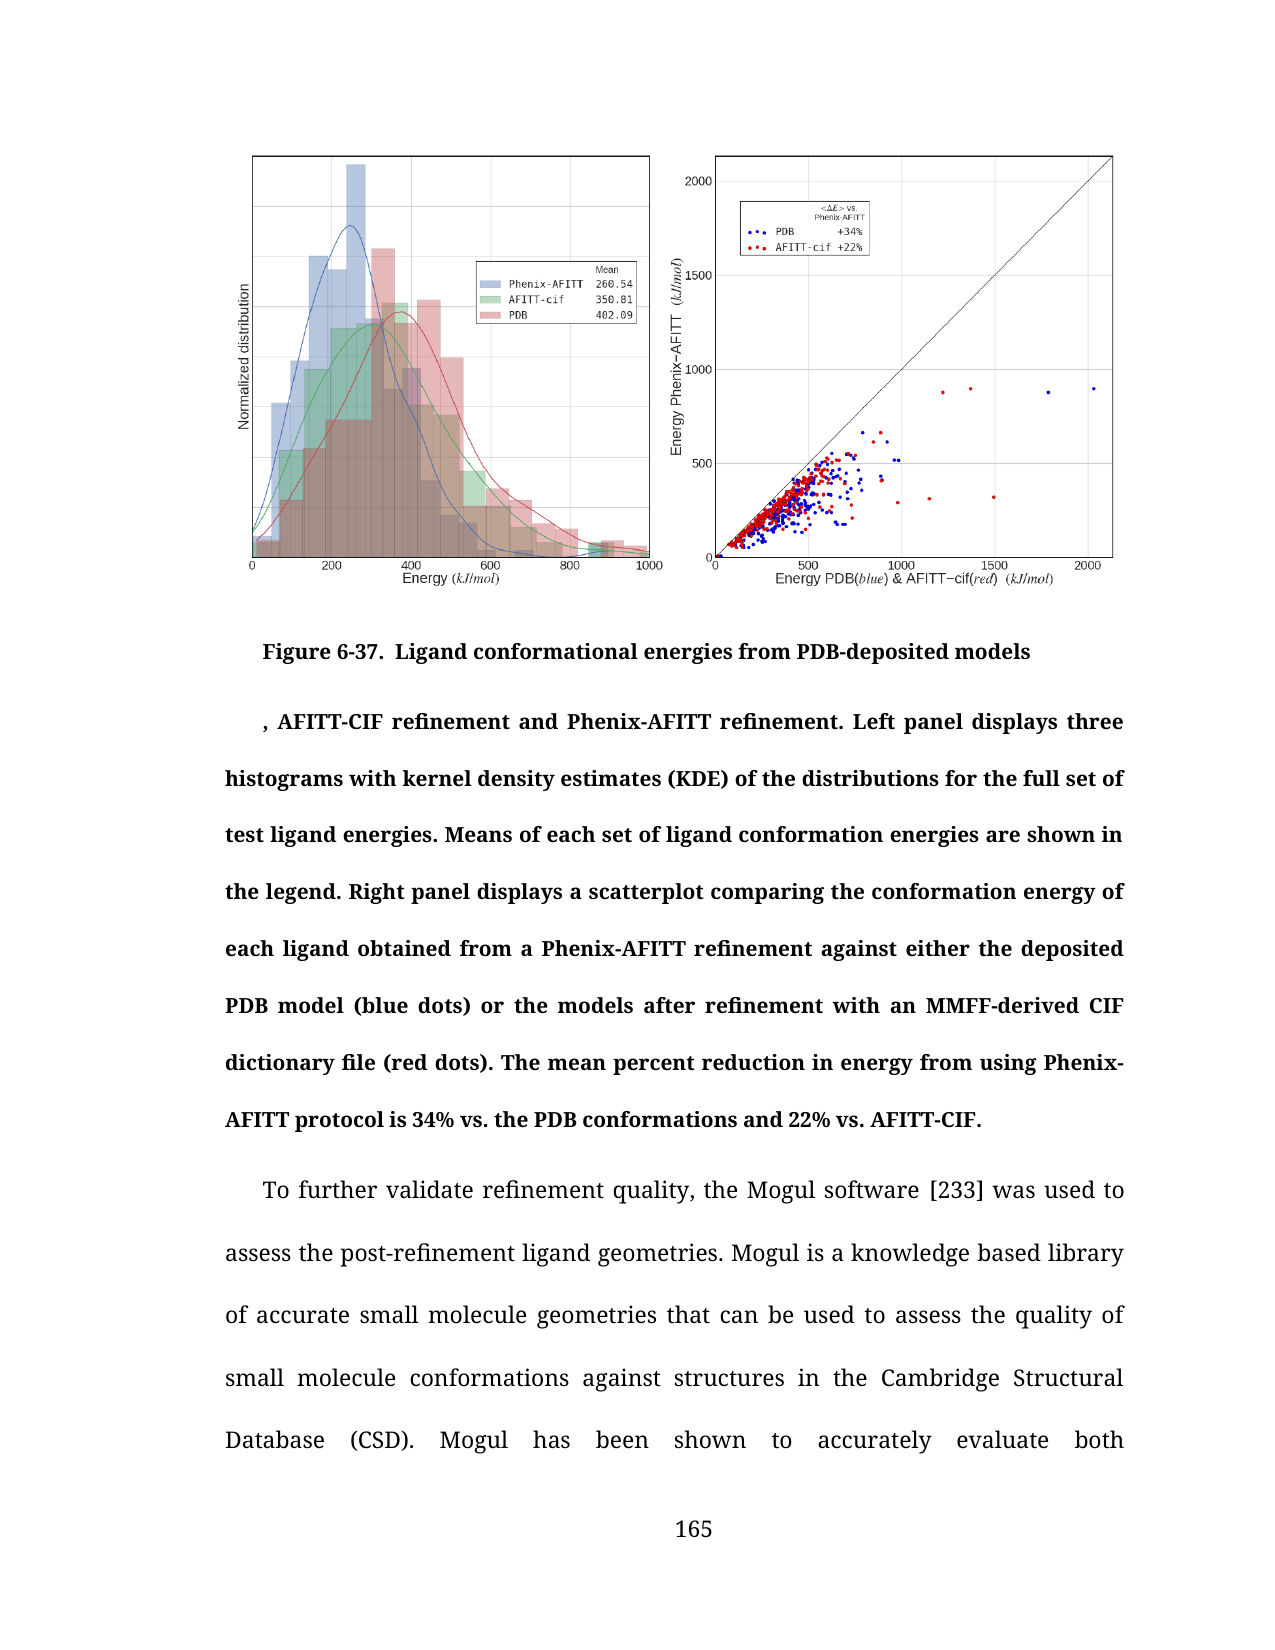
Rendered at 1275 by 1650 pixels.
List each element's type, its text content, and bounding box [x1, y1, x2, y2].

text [225, 1174, 1125, 1456]
picture [231, 150, 1119, 594]
text , AFITT-CIF refinement and Phenix-AFITT refinement. Left panel displays three histograms with kernel density estimates (KDE) of the distributions for the full set of test ligand energies. Means of each set of ligand conformation energies are shown in the legend. Right panel displays a scatterplot comparing the conformation energy of each ligand obtained from a Phenix-AFITT refinement against either the deposited PDB model (blue dots) or the models after refinement with an MMFF-derived CIF dictionary file (red dots). The mean percent reduction in energy from using Phenix-AFITT protocol is 34% vs. the PDB conformations and 22% vs. AFITT-CIF. [225, 707, 1125, 1133]
